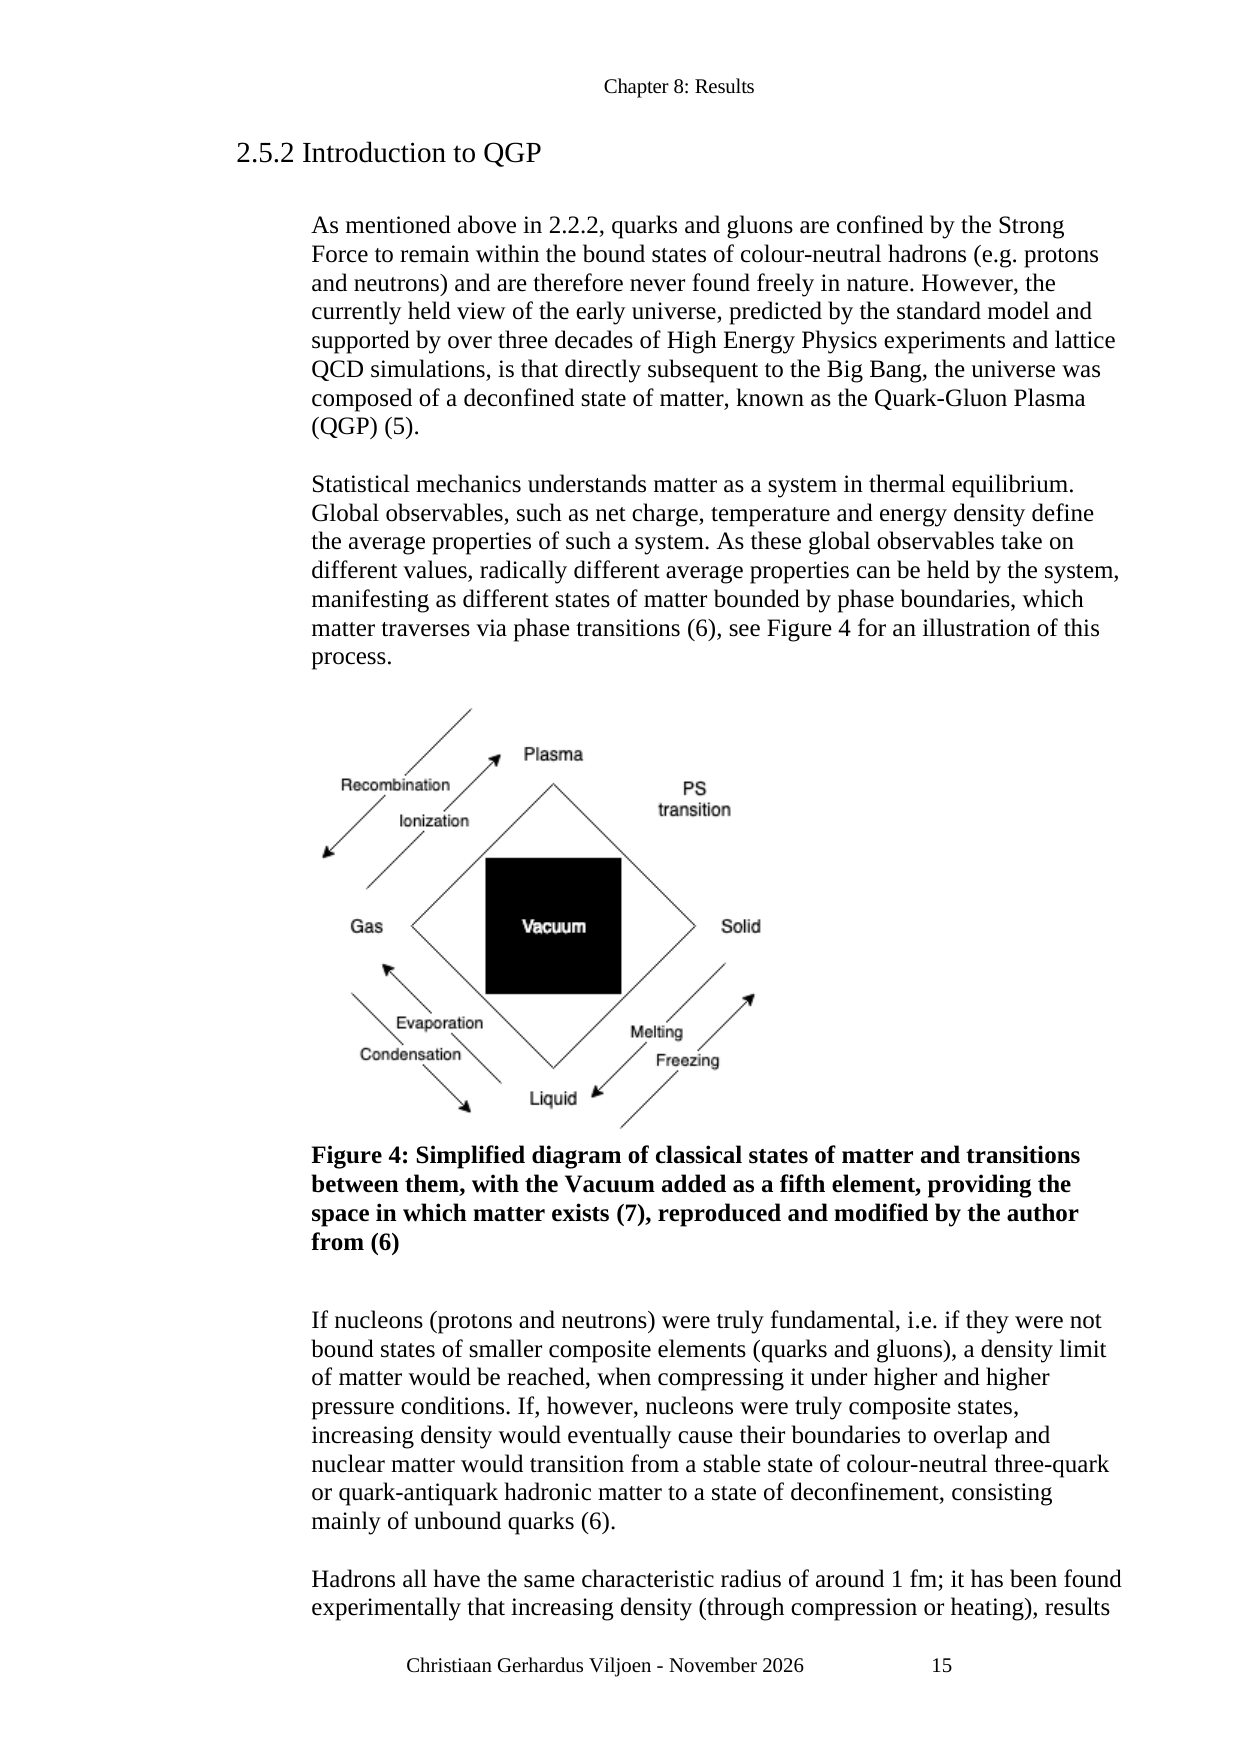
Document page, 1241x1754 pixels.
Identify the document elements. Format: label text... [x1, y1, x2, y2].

subtitle Introduction to QGP [236, 135, 1122, 169]
text If nucleons (protons and neutrons) were truly fundamental, i.e. if they were not bound states of smaller composite elements (quarks and gluons), a density limit of matter would be reached, when compressing it under higher and higher pressure conditions. If, however, nucleons were truly composite states, increasing density would eventually cause their boundaries to overlap and nuclear matter would transition from a stable state of colour-neutral three-quark or quark-antiquark hadronic matter to a state of deconfinement, consisting mainly of unbound quarks . [311, 1305, 1122, 1535]
text As mentioned above in 2.2.2, quarks and gluons are confined by the Strong Force to remain within the bound states of colour-neutral hadrons (e.g. protons and neutrons) and are therefore never found freely in nature. However, the currently held view of the early universe, predicted by the standard model and supported by over three decades of High Energy Physics experiments and lattice QCD simulations, is that directly subsequent to the Big Bang, the universe was composed of a deconfined state of matter, known as the Quark-Gluon Plasma (QGP) . [311, 210, 1122, 440]
text Statistical mechanics understands matter as a system in thermal equilibrium. Global observables, such as net charge, temperature and energy density define the average properties of such a system. As these global observables take on different values, radically different average properties can be held by the system, manifesting as different states of matter bounded by phase boundaries, which matter traverses via phase transitions, see Figure 4 for an illustration of this process. [311, 469, 1122, 670]
picture [311, 698, 771, 1141]
text Figure 4: Simplified diagram of classical states of matter and transitions between them, with the Vacuum added as a fifth element, providing the space in which matter exists , reproduced and modified by the author from [311, 1140, 1122, 1255]
